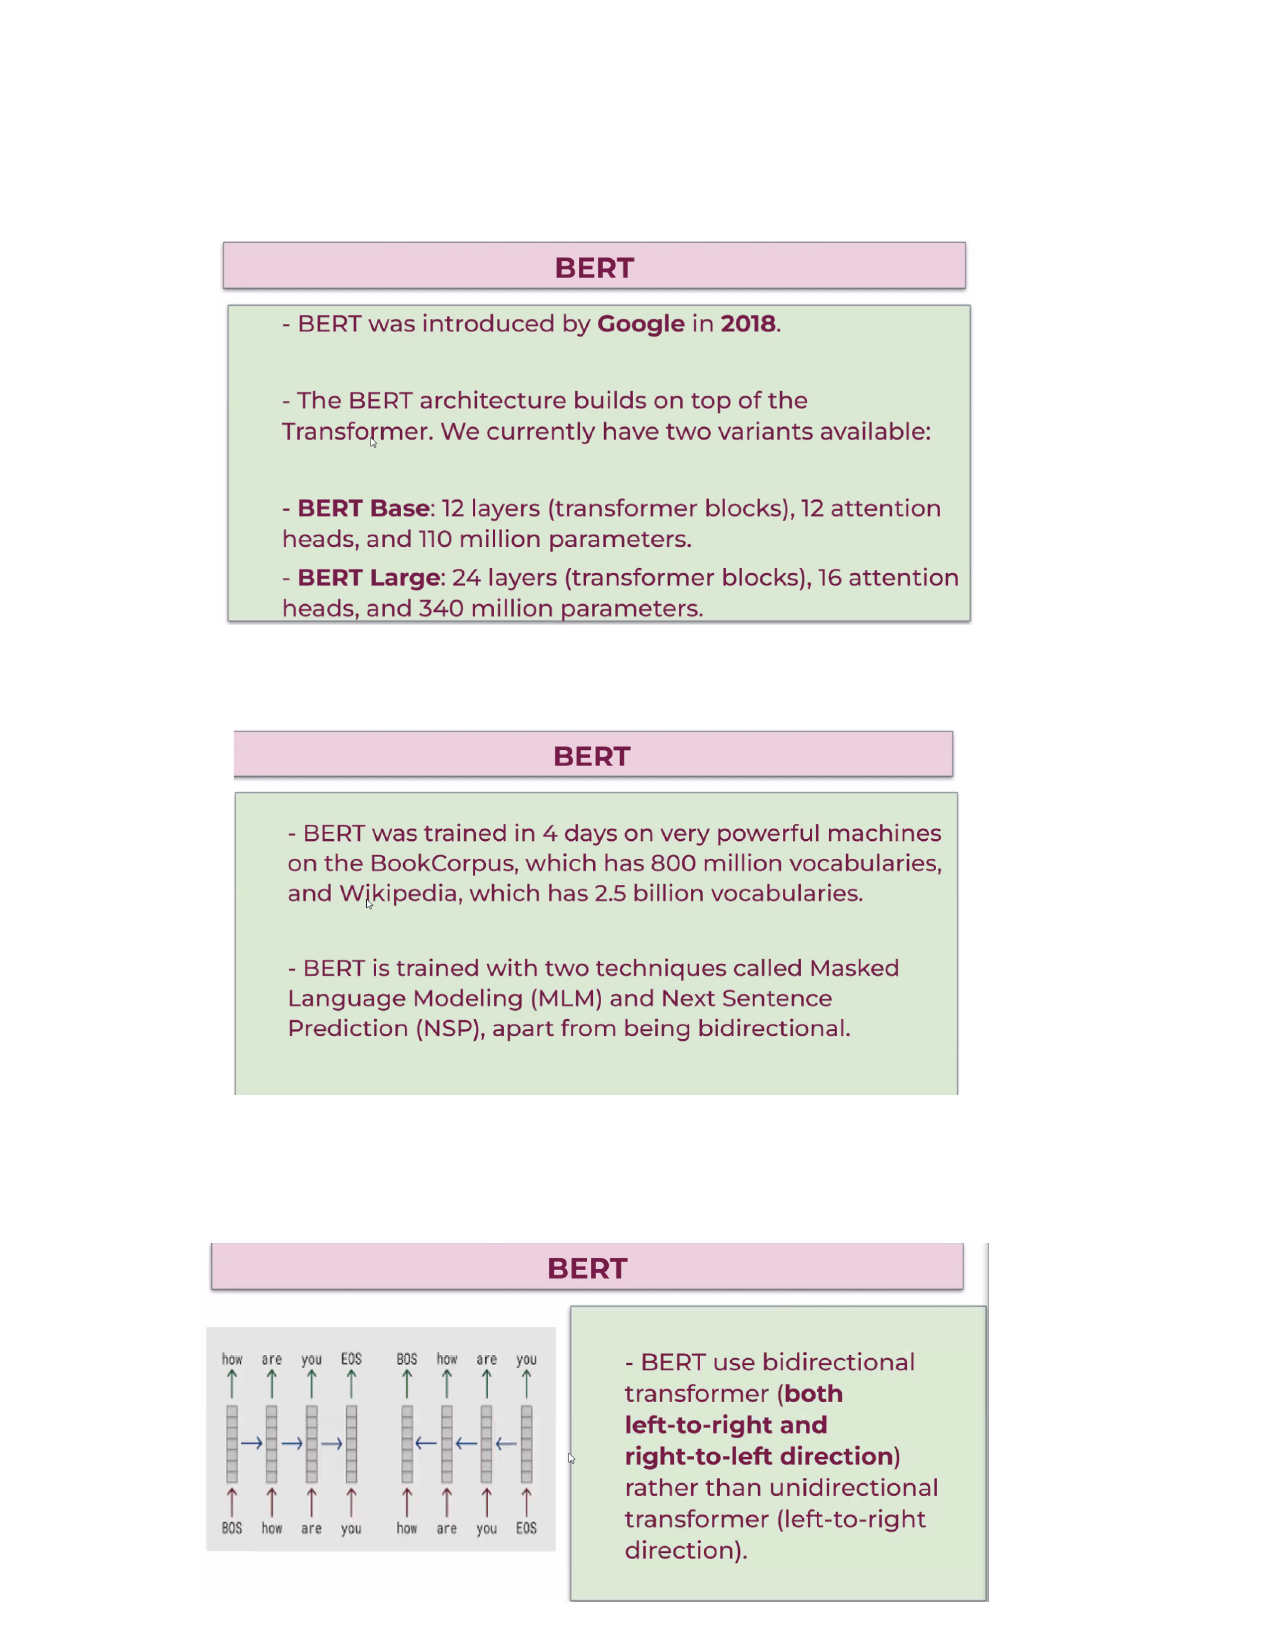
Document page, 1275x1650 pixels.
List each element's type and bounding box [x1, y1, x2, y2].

picture [233, 729, 960, 1095]
picture [198, 1243, 989, 1602]
picture [219, 241, 979, 625]
